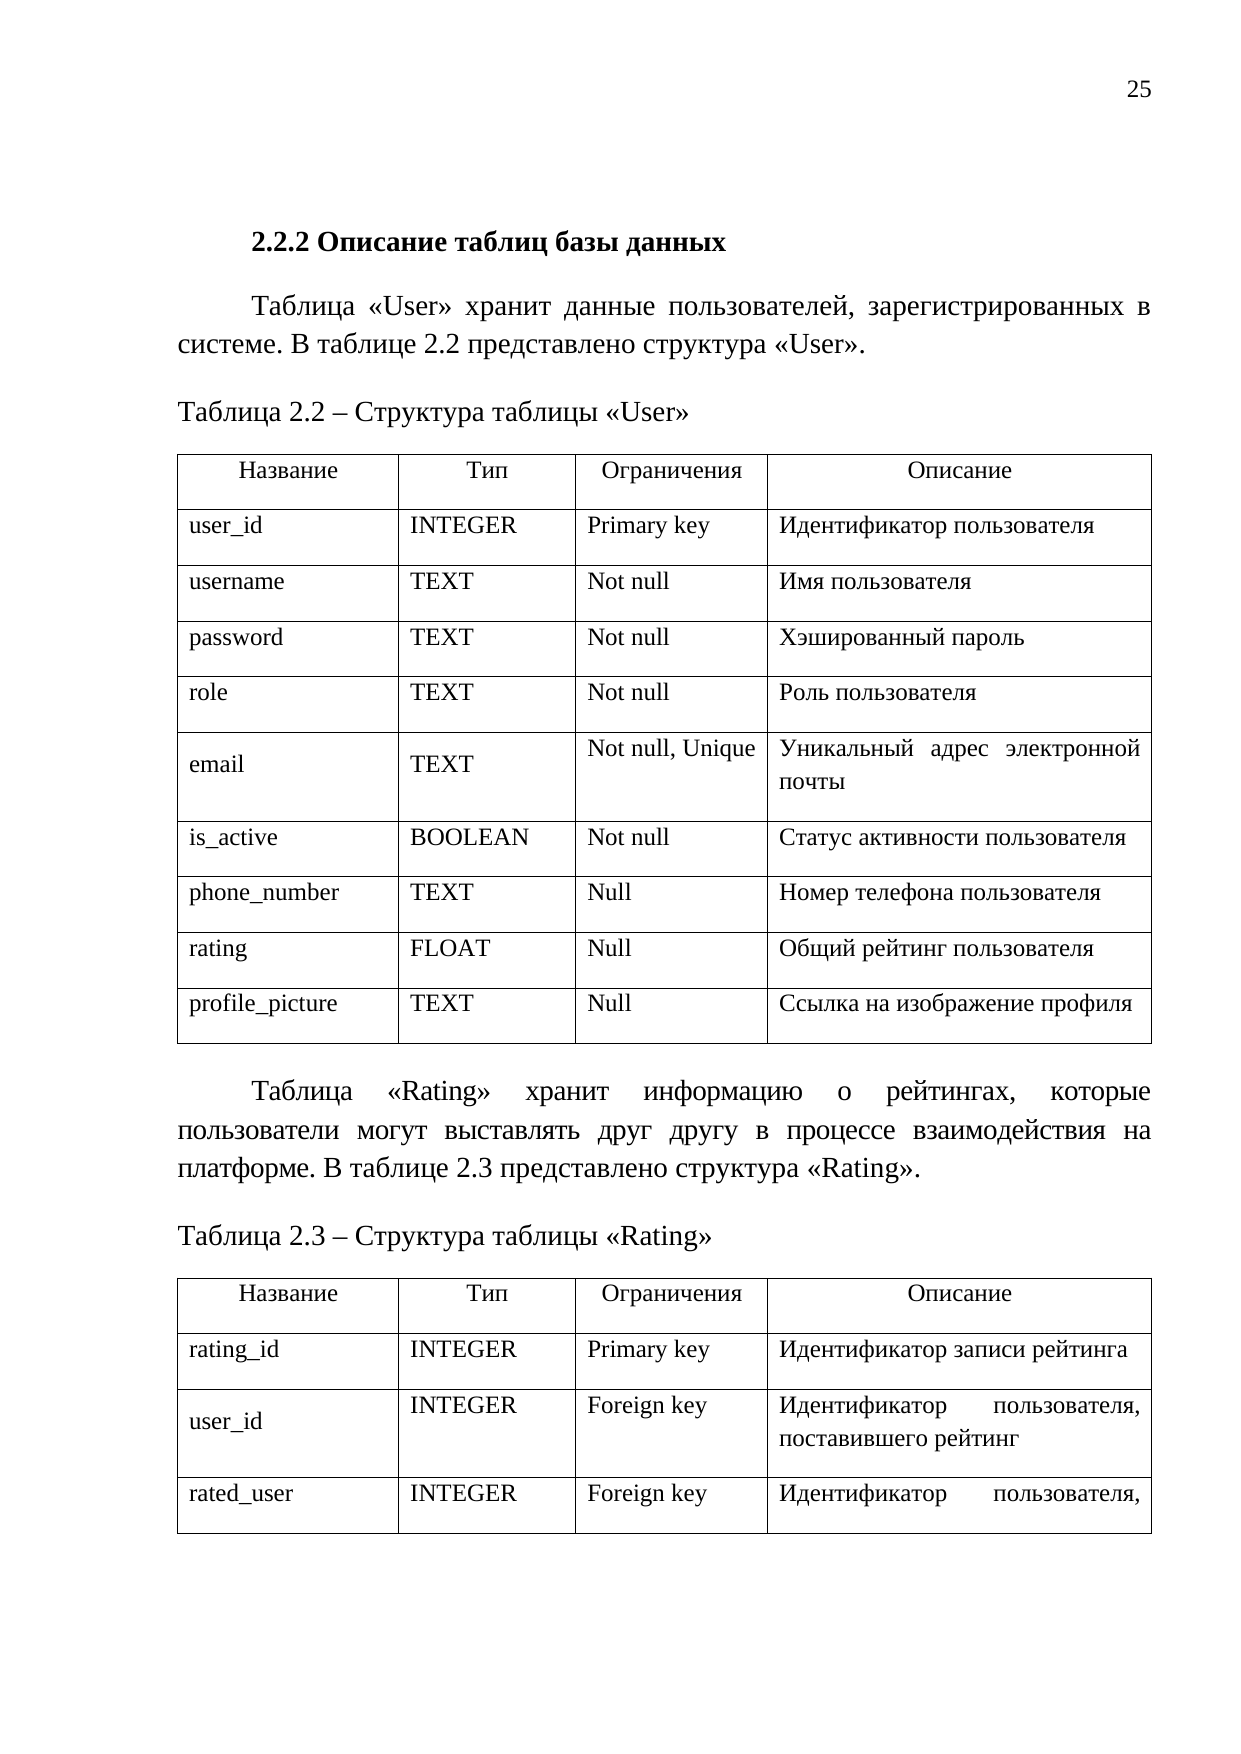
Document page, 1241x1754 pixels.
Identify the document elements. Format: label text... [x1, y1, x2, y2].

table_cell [768, 1478, 1151, 1533]
table_cell TEXT [399, 989, 575, 1043]
table_header Описание [768, 1279, 1151, 1333]
table_cell BOOLEAN [399, 822, 575, 876]
table_cell Имя пользователя [768, 566, 1151, 621]
text Таблица «Rating» хранит информацию о рейтингах, которые пользователи могут выставлять друг другу в процессе взаимодействия на платформе. В таблице 2.3 представлено структура «Rating». [177, 1073, 1152, 1184]
table_cell email [178, 733, 398, 821]
table_cell is_active [178, 822, 398, 876]
table_header Название [178, 455, 398, 509]
table_cell Null [576, 877, 767, 932]
table_cell Идентификатор записи рейтинга [768, 1334, 1151, 1389]
table_cell Null [576, 989, 767, 1043]
table_cell user_id [178, 1390, 398, 1477]
table_cell Статус активности пользователя [768, 822, 1151, 876]
text 2.2.2 Описание таблиц базы данных [177, 224, 1152, 258]
table_header Название [178, 1279, 398, 1333]
text Таблица 2.2 – Структура таблицы «User» [177, 394, 1152, 428]
table_cell phone_number [178, 877, 398, 932]
table_cell FLOAT [399, 933, 575, 987]
table_cell TEXT [399, 677, 575, 732]
table_cell Not null [576, 677, 767, 732]
text Таблица «User» хранит данные пользователей, зарегистрированных в системе. В таблице 2.2 представлено структура «User». [177, 288, 1152, 360]
table_cell rating_id [178, 1334, 398, 1389]
table_cell rated_user [178, 1478, 398, 1533]
table_cell password [178, 622, 398, 676]
text Таблица 2.3 – Структура таблицы «Rating» [177, 1218, 1152, 1252]
table_cell Ссылка на изображение профиля [768, 989, 1151, 1043]
table_header Ограничения [576, 455, 767, 509]
table_cell username [178, 566, 398, 621]
table_cell profile_picture [178, 989, 398, 1043]
table_cell Primary key [576, 510, 767, 565]
table_header Описание [768, 455, 1151, 509]
table_cell Идентификатор пользователя [768, 510, 1151, 565]
table_cell rating [178, 933, 398, 987]
table_header Тип [399, 455, 575, 509]
table_cell INTEGER [399, 510, 575, 565]
table_cell INTEGER [399, 1334, 575, 1389]
table_cell Null [576, 933, 767, 987]
table_cell Not null [576, 566, 767, 621]
table_cell Foreign key [576, 1478, 767, 1533]
table_cell Идентификатор пользователя, поставившего рейтинг [768, 1390, 1151, 1477]
table_cell Not null [576, 822, 767, 876]
table_cell Номер телефона пользователя [768, 877, 1151, 932]
table_cell INTEGER [399, 1390, 575, 1477]
table_cell TEXT [399, 566, 575, 621]
table_cell INTEGER [399, 1478, 575, 1533]
table_cell Хэшированный пароль [768, 622, 1151, 676]
table_header Ограничения [576, 1279, 767, 1333]
table_cell Роль пользователя [768, 677, 1151, 732]
table_cell Foreign key [576, 1390, 767, 1477]
table_cell TEXT [399, 622, 575, 676]
table_cell Общий рейтинг пользователя [768, 933, 1151, 987]
table_cell Not null [576, 622, 767, 676]
table_cell TEXT [399, 877, 575, 932]
table_cell Уникальный адрес электронной почты [768, 733, 1151, 821]
table_cell user_id [178, 510, 398, 565]
table_cell TEXT [399, 733, 575, 821]
table_cell role [178, 677, 398, 732]
table_cell Primary key [576, 1334, 767, 1389]
table_header Тип [399, 1279, 575, 1333]
table_cell Not null, Unique [576, 733, 767, 821]
